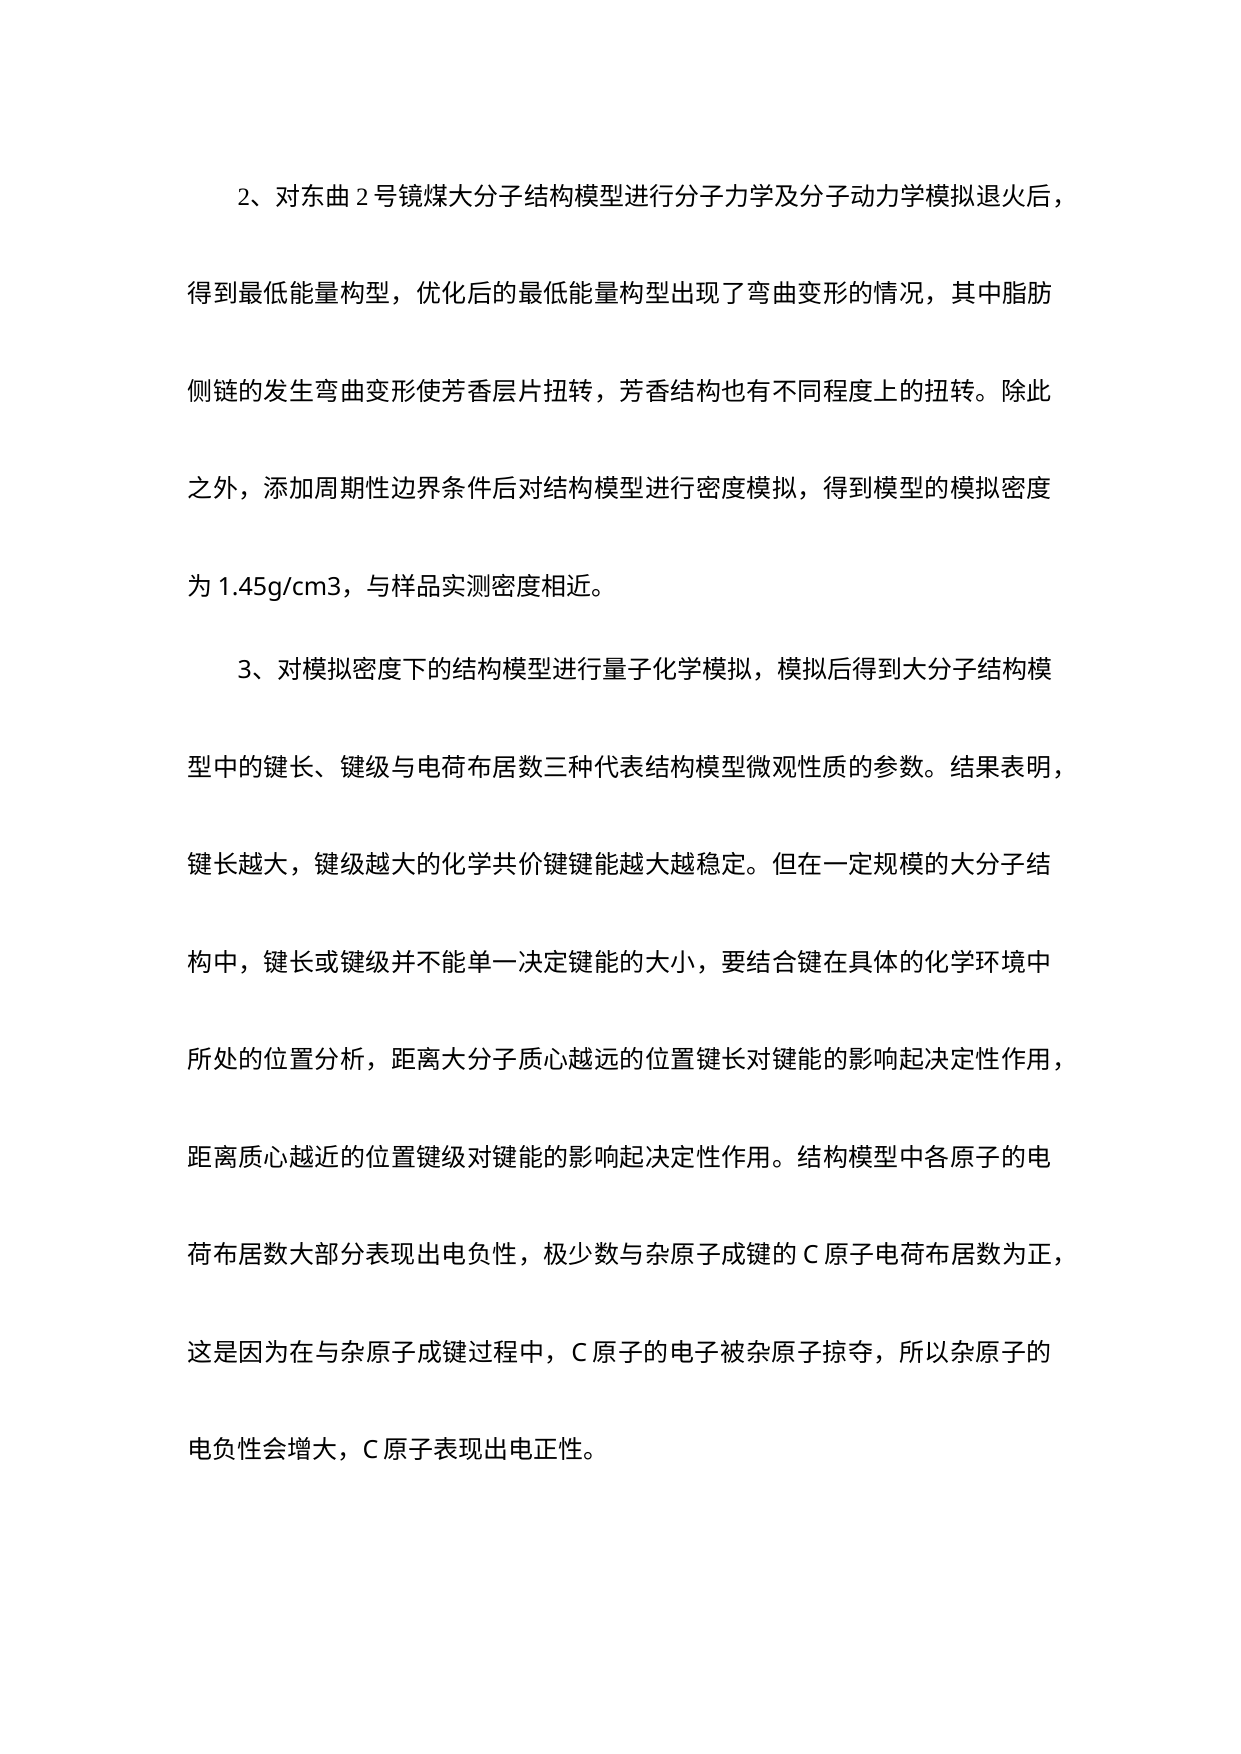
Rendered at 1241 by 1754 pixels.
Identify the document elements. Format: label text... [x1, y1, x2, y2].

text 3、对模拟密度下的结构模型进行量子化学模拟，模拟后得到大分子结构模型中的键长、键级与电荷布居数三种代表结构模型微观性质的参数。结果表明，键长越大，键级越大的化学共价键键能越大越稳定。但在一定规模的大分子结构中，键长或键级并不能单一决定键能的大小，要结合键在具体的化学环境中所处的位置分析，距离大分子质心越远的位置键长对键能的影响起决定性作用，距离质心越近的位置键级对键能的影响起决定性作用。结构模型中各原子的电荷布居数大部分表现出电负性，极少数与杂原子成键的C原子电荷布居数为正，这是因为在与杂原子成键过程中，C原子的电子被杂原子掠夺，所以杂原子的电负性会增大，C原子表现出电正性。 [187, 635, 1053, 1480]
text 2、对东曲2号镜煤大分子结构模型进行分子力学及分子动力学模拟退火后，得到最低能量构型，优化后的最低能量构型出现了弯曲变形的情况，其中脂肪侧链的发生弯曲变形使芳香层片扭转，芳香结构也有不同程度上的扭转。除此之外，添加周期性边界条件后对结构模型进行密度模拟，得到模型的模拟密度为1.45g/cm3，与样品实测密度相近。 [187, 162, 1053, 617]
